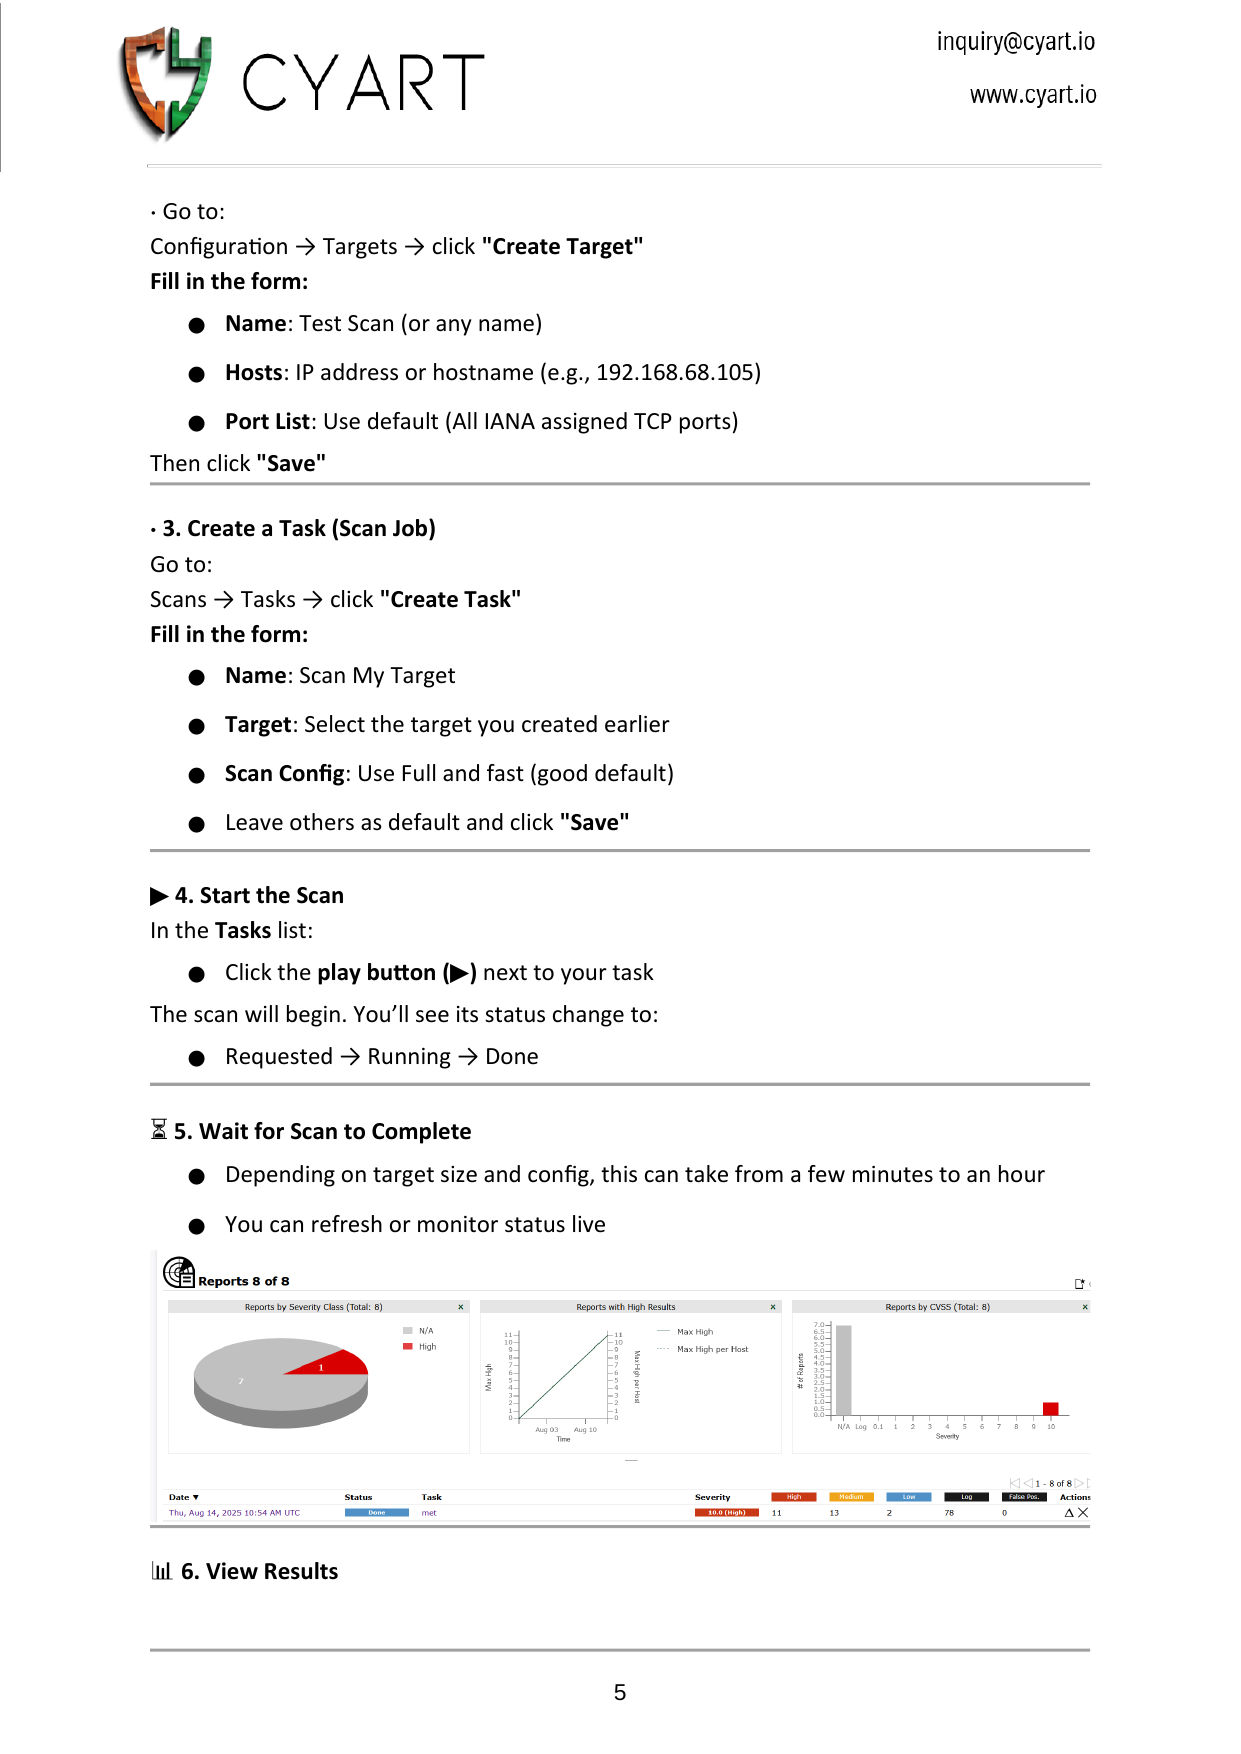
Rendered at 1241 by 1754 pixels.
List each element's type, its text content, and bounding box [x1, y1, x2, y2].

text 🎯 3. Create a Task (Scan Job) [150, 512, 1090, 543]
text ⏳ 5. Wait for Scan to Complete [150, 1113, 1090, 1147]
list Requested → Running → Done [187, 1034, 1090, 1076]
text Fill in the form: [150, 618, 1090, 648]
text In the Tasks list: [150, 914, 1090, 945]
text ▶️ 4. Start the Scan [150, 879, 1090, 910]
picture [0, 3, 1241, 172]
list You can refresh or monitor status live [187, 1201, 1090, 1244]
list Scan Config: Use Full and fast (good default) [187, 751, 1090, 794]
text The scan will begin. You’ll see its status change to: [150, 999, 1090, 1029]
text Then click "Save" [150, 447, 1090, 478]
list Port List: Use default (All IANA assigned TCP ports) [187, 398, 1090, 441]
list Click the play button (▶️) next to your task [187, 949, 1090, 992]
picture [150, 1250, 1091, 1522]
text 📊 6. View Results [150, 1555, 1090, 1586]
text 🔹 Go to: Configuration → Targets → click "Create Target" [150, 150, 1090, 261]
list Target: Select the target you created earlier [187, 702, 1090, 744]
list Name: Test Scan (or any name) [187, 300, 1090, 343]
text Fill in the form: [150, 265, 1090, 296]
list Leave others as default and click "Save" [187, 800, 1090, 843]
list Hosts: IP address or hostname (e.g., 192.168.68.105) [187, 349, 1090, 392]
list Depending on target size and config, this can take from a few minutes to an hour [187, 1152, 1090, 1195]
list Name: Scan My Target [187, 653, 1090, 696]
text Go to: Scans → Tasks → click "Create Task" [150, 548, 1090, 613]
